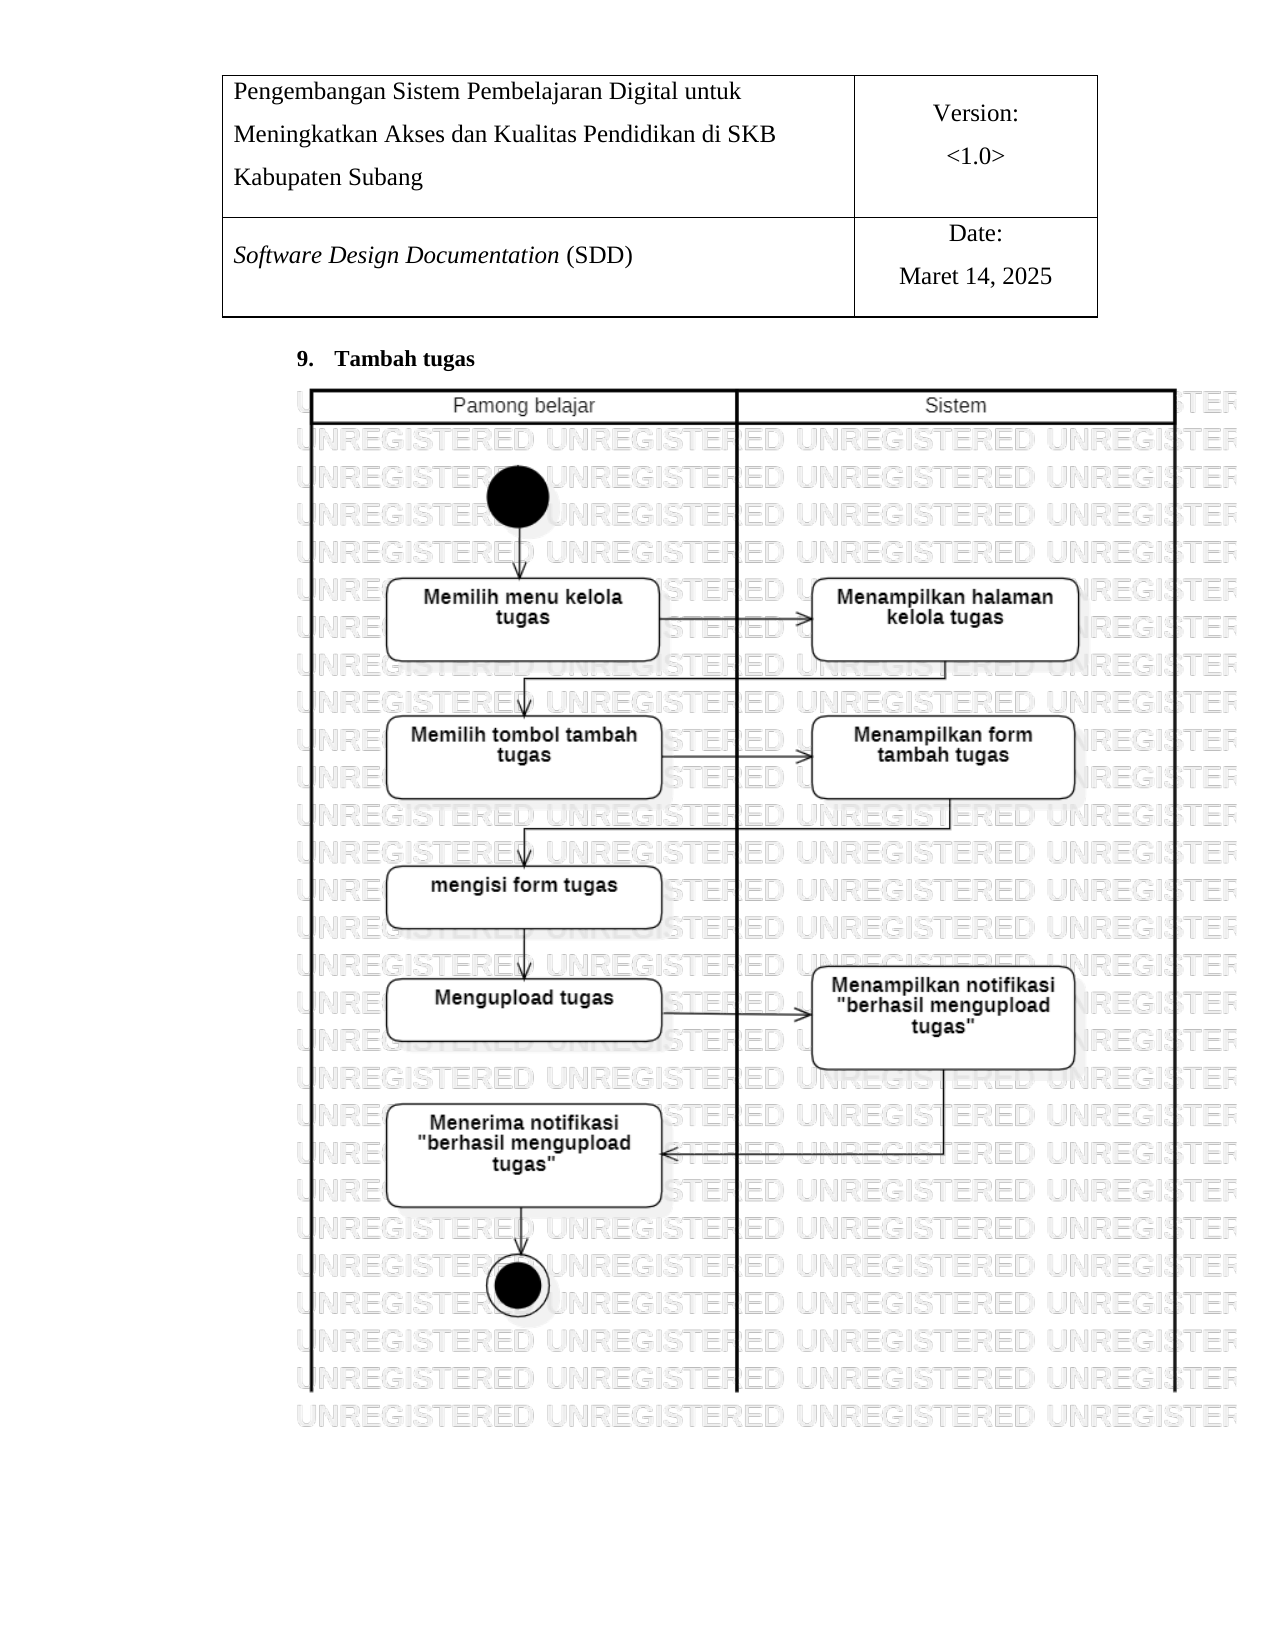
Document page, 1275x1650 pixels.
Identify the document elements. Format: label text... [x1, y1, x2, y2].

picture [296, 375, 1237, 1454]
list Tambah tugas [297, 346, 1098, 372]
